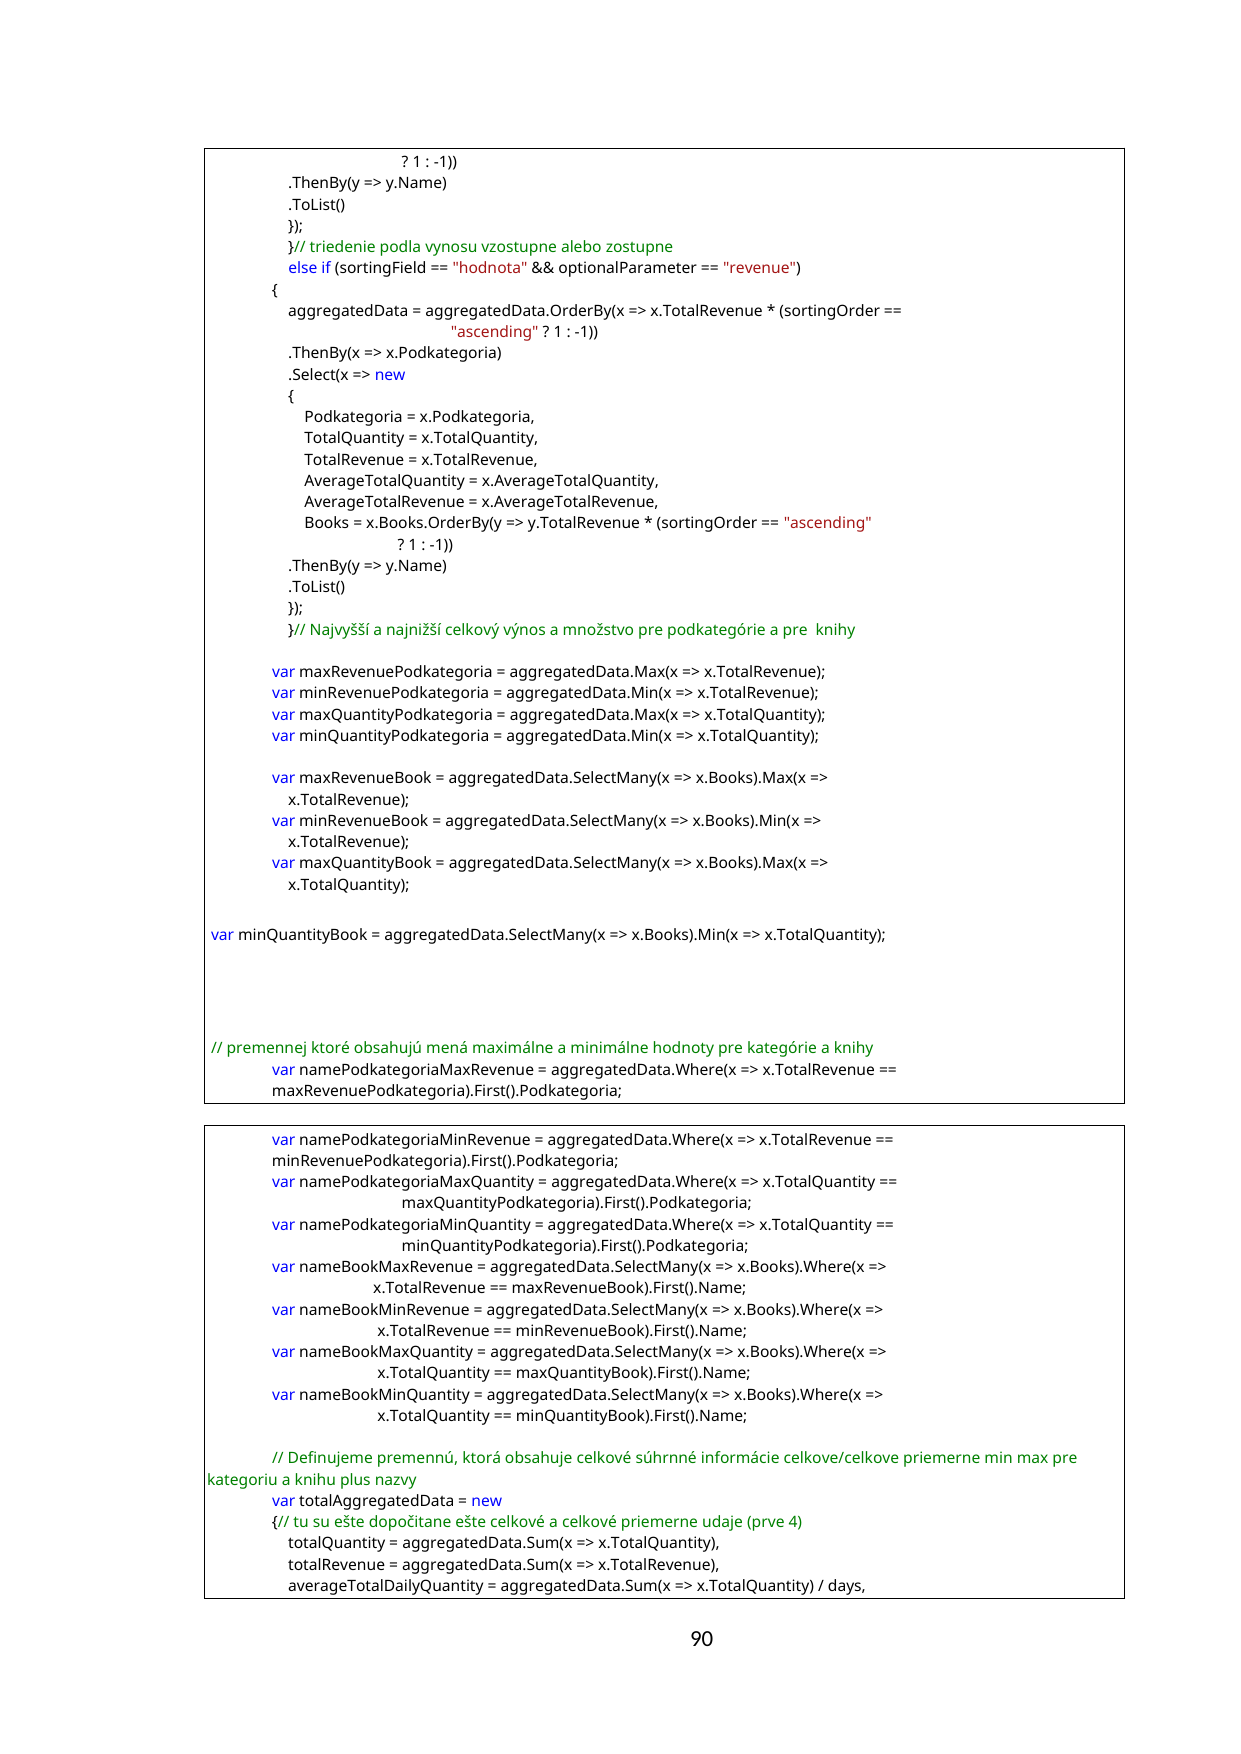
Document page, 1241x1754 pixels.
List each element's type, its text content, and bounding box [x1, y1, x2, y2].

text var namePodkategoriaMinQuantity = aggregatedData.Where(x => x.TotalQuantity == [207, 1213, 1122, 1234]
text var nameBookMinQuantity = aggregatedData.SelectMany(x => x.Books).Where(x => [207, 1383, 1122, 1404]
text }); [207, 597, 1122, 618]
text x.TotalQuantity == maxQuantityBook).First().Name; [207, 1362, 1122, 1383]
text averageTotalDailyQuantity = aggregatedData.Sum(x => x.TotalQuantity) / days, [205, 1571, 1124, 1598]
text var minRevenueBook = aggregatedData.SelectMany(x => x.Books).Min(x => [207, 809, 1122, 831]
text var minQuantityPodkategoria = aggregatedData.Min(x => x.TotalQuantity); [207, 724, 1122, 746]
text ? 1 : -1)) [207, 533, 1122, 554]
text var namePodkategoriaMinRevenue = aggregatedData.Where(x => x.TotalRevenue == [205, 1126, 1124, 1149]
text Podkategoria = x.Podkategoria, [207, 406, 1122, 427]
text .Select(x => new [207, 363, 1122, 384]
text minQuantityPodkategoria).First().Podkategoria; [207, 1234, 1122, 1256]
text minRevenuePodkategoria).First().Podkategoria; [207, 1149, 1122, 1171]
text maxRevenuePodkategoria).First().Podkategoria; [205, 1076, 1124, 1103]
text var maxRevenuePodkategoria = aggregatedData.Max(x => x.TotalRevenue); [207, 661, 1122, 682]
text TotalQuantity = x.TotalQuantity, [207, 427, 1122, 448]
text // Definujeme premennú, ktorá obsahuje celkové súhrnné informácie celkove/celkove priemerne min max pre kategoriu a knihu plus nazvy [207, 1447, 1122, 1489]
text var nameBookMaxQuantity = aggregatedData.SelectMany(x => x.Books).Where(x => [207, 1341, 1122, 1362]
text x.TotalRevenue); [207, 831, 1122, 852]
text AverageTotalQuantity = x.AverageTotalQuantity, [207, 469, 1122, 491]
text { [207, 278, 1122, 299]
text totalRevenue = aggregatedData.Sum(x => x.TotalRevenue), [207, 1553, 1122, 1571]
text ? 1 : -1)) [205, 149, 1124, 172]
text { [207, 384, 1122, 406]
text else if (sortingField == "hodnota" && optionalParameter == "revenue") [207, 257, 1122, 278]
text AverageTotalRevenue = x.AverageTotalRevenue, [207, 491, 1122, 512]
text x.TotalRevenue == maxRevenueBook).First().Name; [207, 1277, 1122, 1298]
text .ToList() [207, 576, 1122, 597]
text var nameBookMinRevenue = aggregatedData.SelectMany(x => x.Books).Where(x => [207, 1298, 1122, 1319]
text var namePodkategoriaMaxRevenue = aggregatedData.Where(x => x.TotalRevenue == [207, 1058, 1122, 1076]
text .ThenBy(x => x.Podkategoria) [207, 342, 1122, 363]
text }// triedenie podla vynosu vzostupne alebo zostupne [207, 236, 1122, 257]
text aggregatedData = aggregatedData.OrderBy(x => x.TotalRevenue * (sortingOrder == [207, 299, 1122, 321]
text totalQuantity = aggregatedData.Sum(x => x.TotalQuantity), [207, 1532, 1122, 1553]
text {// tu su ešte dopočitane ešte celkové a celkové priemerne udaje (prve 4) [207, 1511, 1122, 1532]
text x.TotalRevenue); [207, 788, 1122, 809]
text maxQuantityPodkategoria).First().Podkategoria; [207, 1192, 1122, 1213]
text .ThenBy(y => y.Name) [207, 554, 1122, 576]
text var maxQuantityBook = aggregatedData.SelectMany(x => x.Books).Max(x => [207, 852, 1122, 873]
text x.TotalQuantity == minQuantityBook).First().Name; [207, 1404, 1122, 1426]
text .ThenBy(y => y.Name) [207, 172, 1122, 193]
text var maxRevenueBook = aggregatedData.SelectMany(x => x.Books).Max(x => [207, 767, 1122, 788]
text var totalAggregatedData = new [207, 1489, 1122, 1511]
text TotalRevenue = x.TotalRevenue, [207, 448, 1122, 469]
text x.TotalRevenue == minRevenueBook).First().Name; [207, 1319, 1122, 1341]
text // premennej ktoré obsahujú mená maximálne a minimálne hodnoty pre kategórie a knihy [207, 1037, 1122, 1058]
text .ToList() [207, 193, 1122, 214]
text }// Najvyšší a najnižší celkový výnos a množstvo pre podkategórie a pre knihy [207, 618, 1122, 639]
text }); [207, 214, 1122, 236]
text var namePodkategoriaMaxQuantity = aggregatedData.Where(x => x.TotalQuantity == [207, 1171, 1122, 1192]
text "ascending" ? 1 : -1)) [207, 321, 1122, 342]
text var minQuantityBook = aggregatedData.SelectMany(x => x.Books).Min(x => x.TotalQuantity); [207, 923, 1122, 944]
text var nameBookMaxRevenue = aggregatedData.SelectMany(x => x.Books).Where(x => [207, 1256, 1122, 1277]
text var maxQuantityPodkategoria = aggregatedData.Max(x => x.TotalQuantity); [207, 703, 1122, 724]
text var minRevenuePodkategoria = aggregatedData.Min(x => x.TotalRevenue); [207, 682, 1122, 703]
text x.TotalQuantity); [207, 873, 1122, 894]
text Books = x.Books.OrderBy(y => y.TotalRevenue * (sortingOrder == "ascending" [207, 512, 1122, 533]
